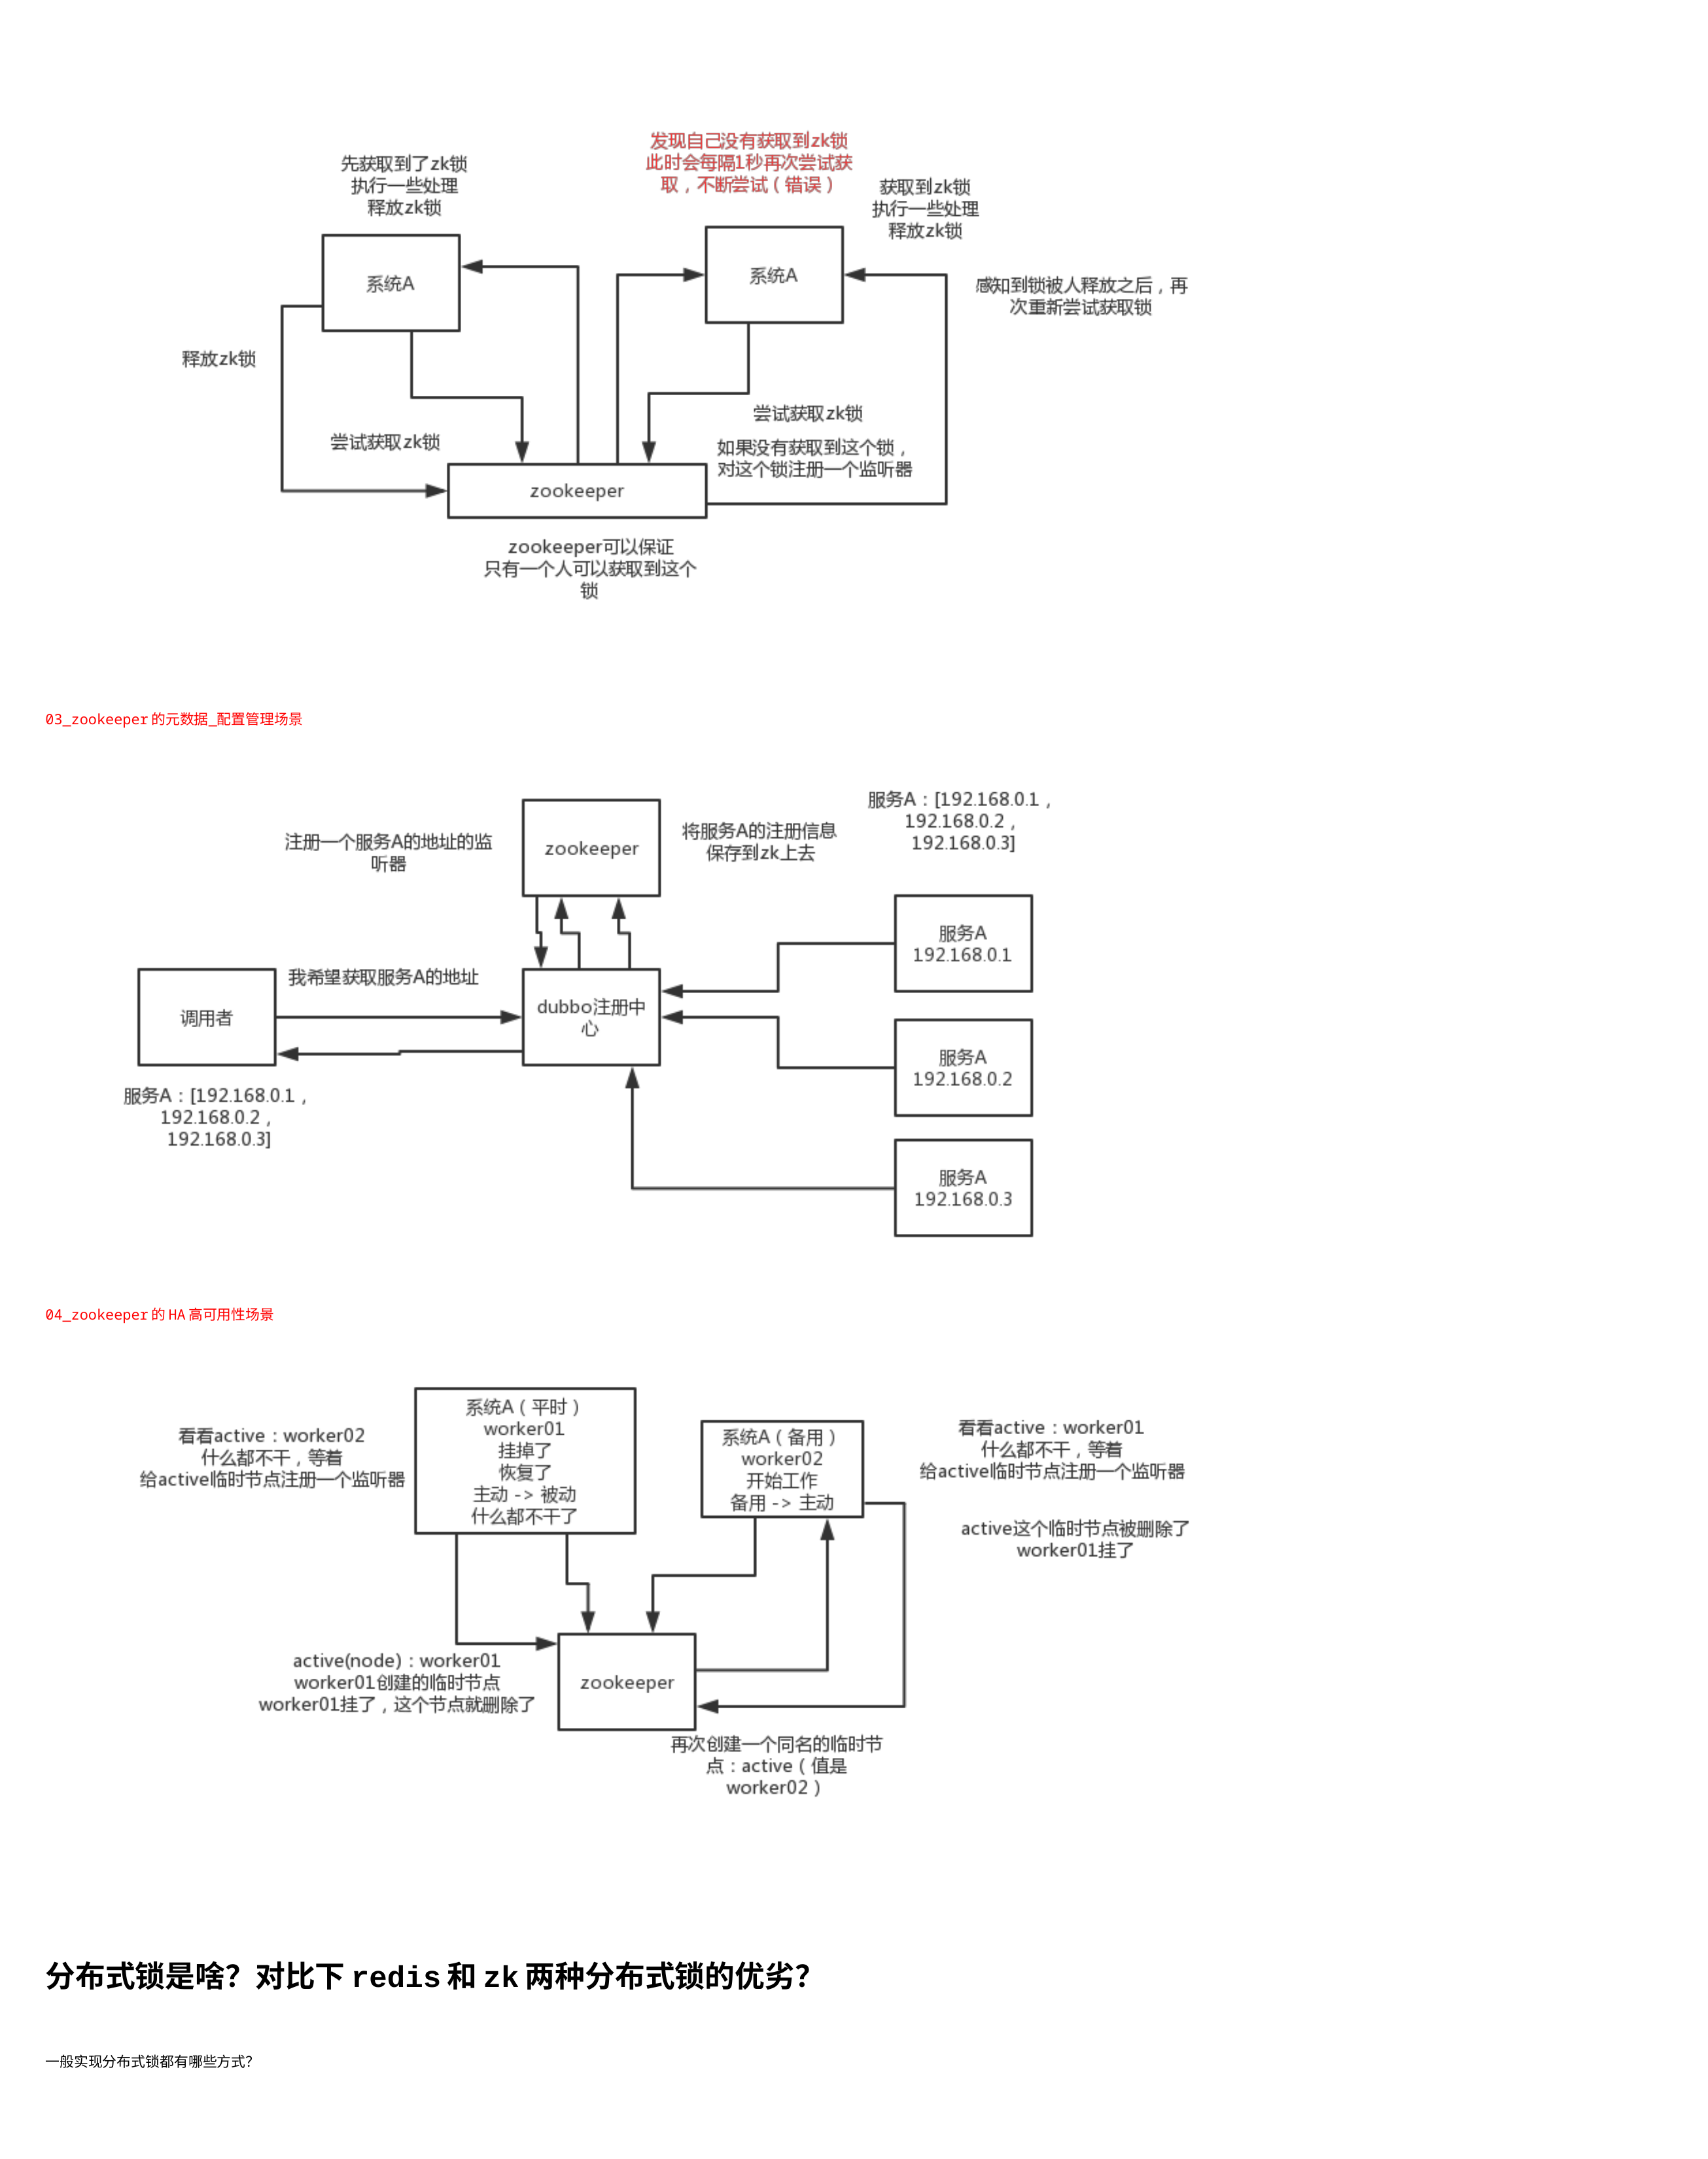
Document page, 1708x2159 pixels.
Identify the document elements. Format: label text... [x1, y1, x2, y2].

picture [45, 69, 1234, 639]
text 03_zookeeper的元数据_配置管理场景 [45, 707, 1662, 729]
text 一般实现分布式锁都有哪些方式？ [45, 2050, 1662, 2071]
picture [45, 1324, 1259, 1836]
subtitle 分布式锁是啥？对比下redis和zk两种分布式锁的优劣？ [45, 1942, 1662, 2007]
picture [45, 728, 1117, 1280]
text 04_zookeeper的HA高可用性场景 [45, 1303, 1662, 1324]
